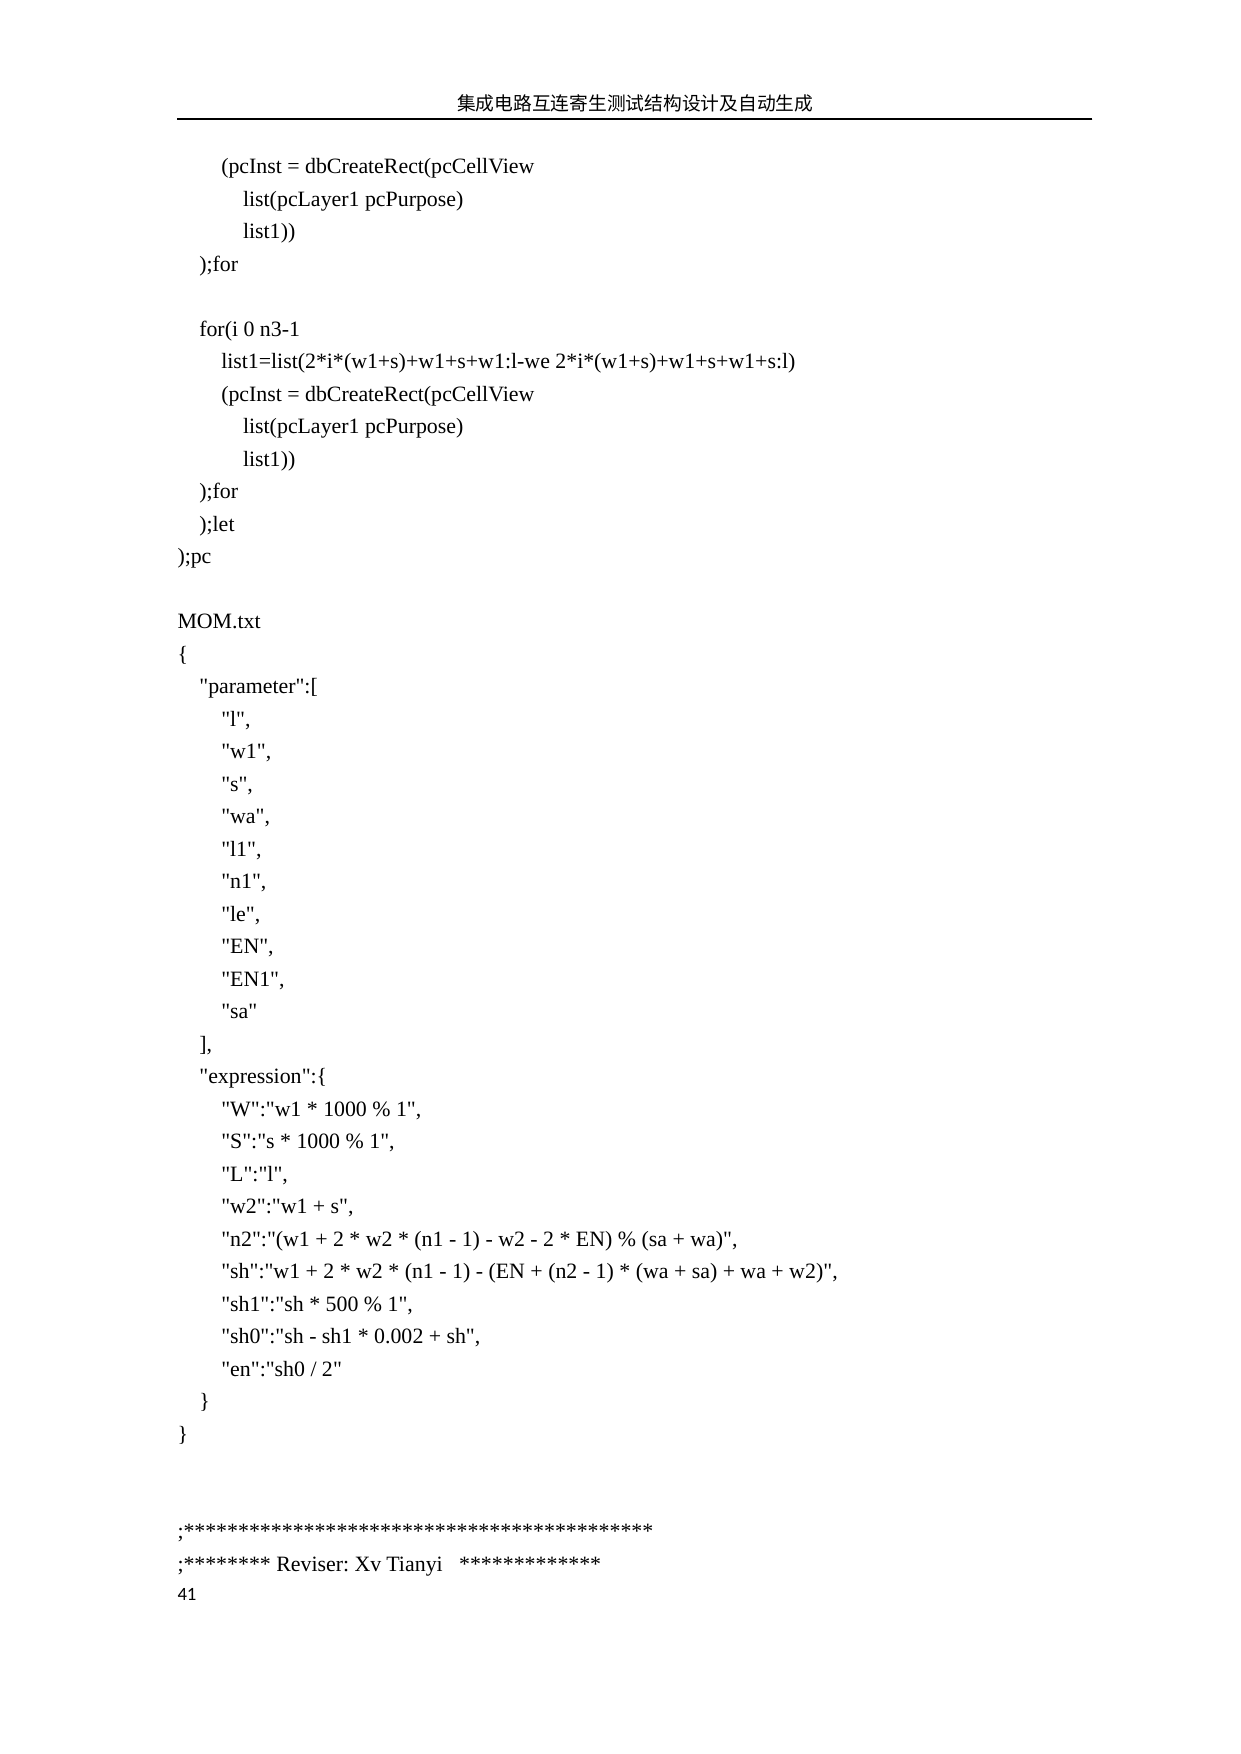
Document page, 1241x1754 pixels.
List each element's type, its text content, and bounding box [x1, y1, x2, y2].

text MOM.txt [177, 605, 1092, 637]
text "sh":"w1 + 2 * w2 * (n1 - 1) - (EN + (n2 - 1) * (wa + sa) + wa + w2)", [177, 1255, 1092, 1287]
text list(pcLayer1 pcPurpose) [177, 410, 1092, 442]
text "en":"sh0 / 2" [177, 1352, 1092, 1385]
text "sh1":"sh * 500 % 1", [177, 1287, 1092, 1320]
text "L":"l", [177, 1157, 1092, 1190]
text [177, 1515, 1092, 1547]
text "w1", [177, 735, 1092, 767]
text "l1", [177, 832, 1092, 865]
text for(i 0 n3-1 [177, 312, 1092, 345]
text list1)) [177, 442, 1092, 475]
text (pcInst = dbCreateRect(pcCellView [177, 150, 1092, 182]
text (pcInst = dbCreateRect(pcCellView [177, 377, 1092, 410]
text );let [177, 507, 1092, 540]
text list1)) [177, 215, 1092, 247]
text );pc [177, 540, 1092, 572]
text "W":"w1 * 1000 % 1", [177, 1092, 1092, 1125]
text "EN1", [177, 962, 1092, 995]
text "expression":{ [177, 1060, 1092, 1092]
text ], [177, 1027, 1092, 1060]
text );for [177, 475, 1092, 507]
text "sh0":"sh - sh1 * 0.002 + sh", [177, 1320, 1092, 1352]
text "n2":"(w1 + 2 * w2 * (n1 - 1) - w2 - 2 * EN) % (sa + wa)", [177, 1222, 1092, 1255]
text } [177, 1417, 1092, 1450]
text "EN", [177, 930, 1092, 962]
text "parameter":[ [177, 670, 1092, 702]
text "l", [177, 702, 1092, 735]
text list1=list(2*i*(w1+s)+w1+s+w1:l-we 2*i*(w1+s)+w1+s+w1+s:l) [177, 345, 1092, 377]
text );for [177, 247, 1092, 280]
text "w2":"w1 + s", [177, 1190, 1092, 1222]
text "S":"s * 1000 % 1", [177, 1125, 1092, 1157]
text "le", [177, 897, 1092, 930]
text } [177, 1385, 1092, 1417]
text { [177, 637, 1092, 670]
text "sa" [177, 995, 1092, 1027]
text "n1", [177, 865, 1092, 897]
text list(pcLayer1 pcPurpose) [177, 182, 1092, 215]
text "wa", [177, 800, 1092, 832]
text ;******** Reviser: Xv Tianyi ************* [177, 1547, 1092, 1580]
text "s", [177, 767, 1092, 800]
